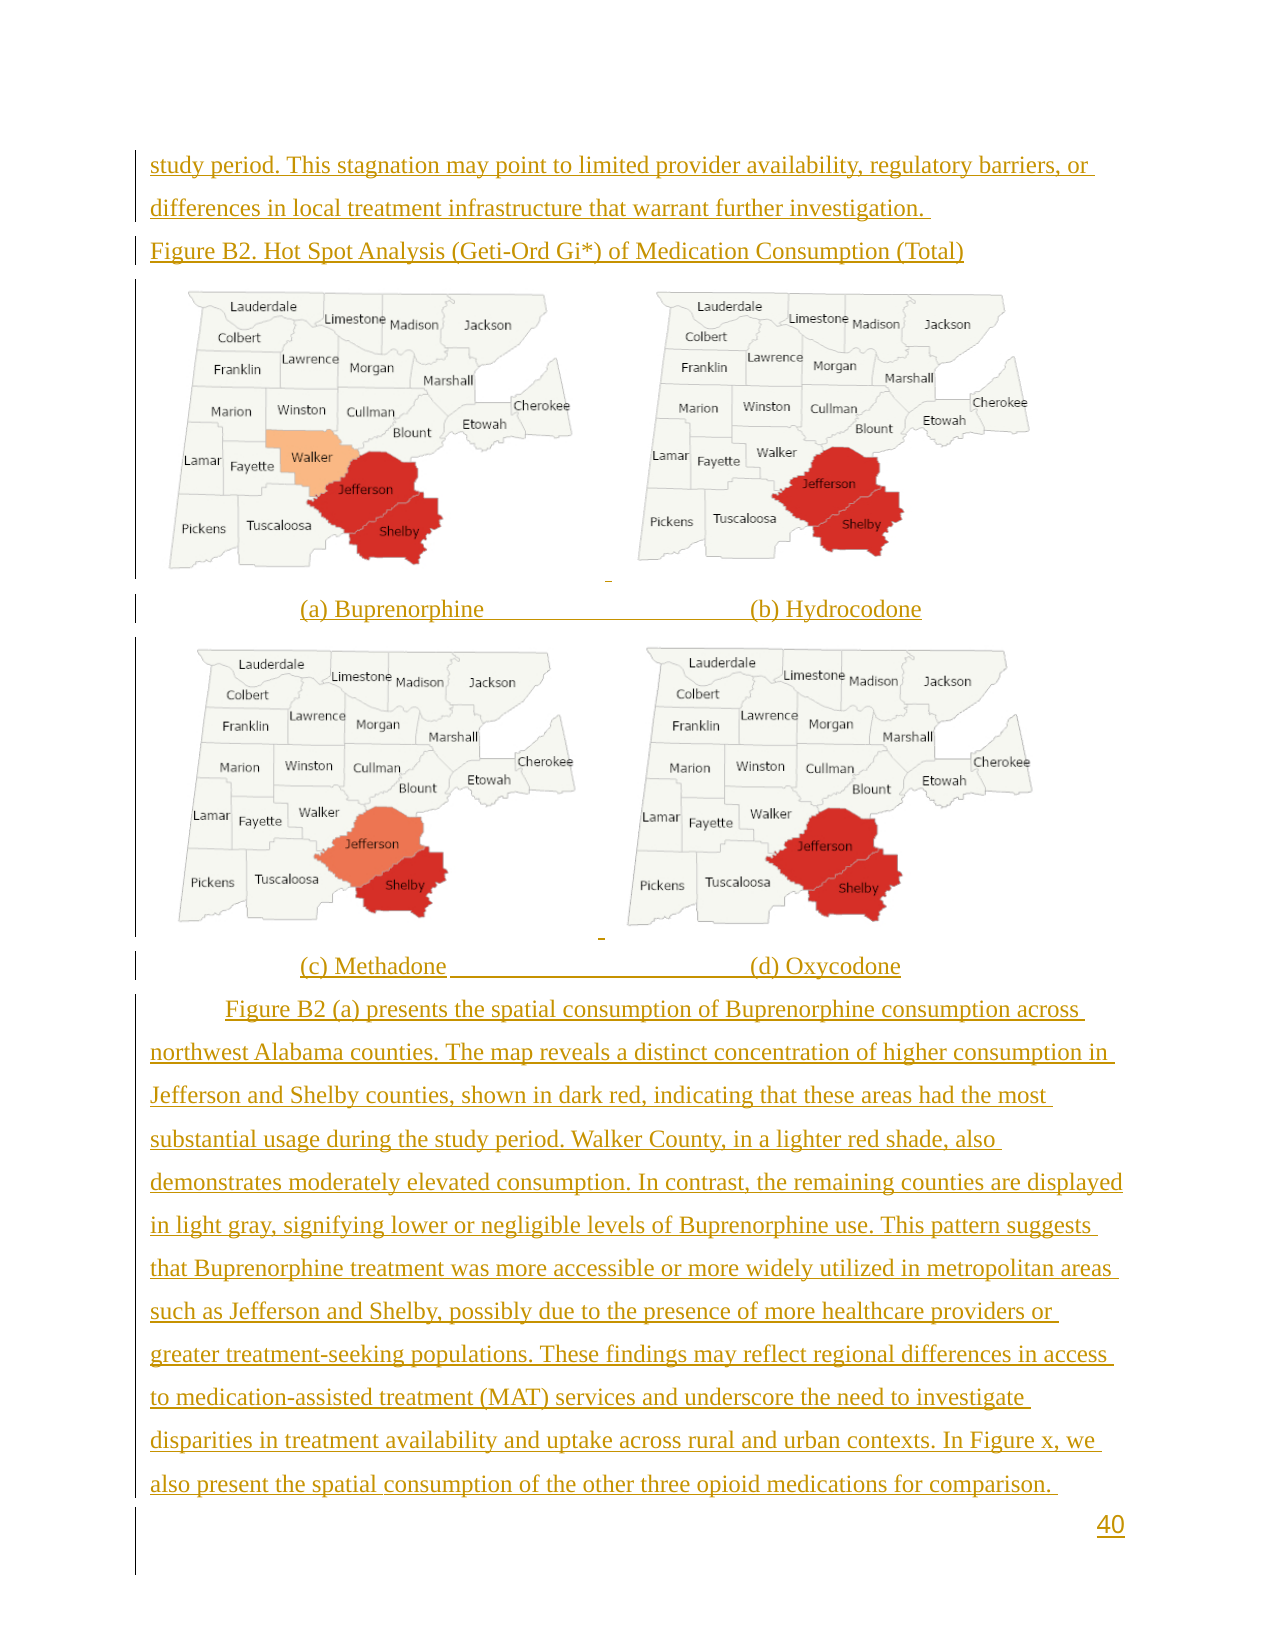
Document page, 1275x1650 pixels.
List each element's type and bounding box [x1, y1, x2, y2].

picture [150, 636, 598, 937]
picture [150, 279, 606, 580]
picture [611, 279, 1060, 580]
picture [604, 636, 1068, 937]
